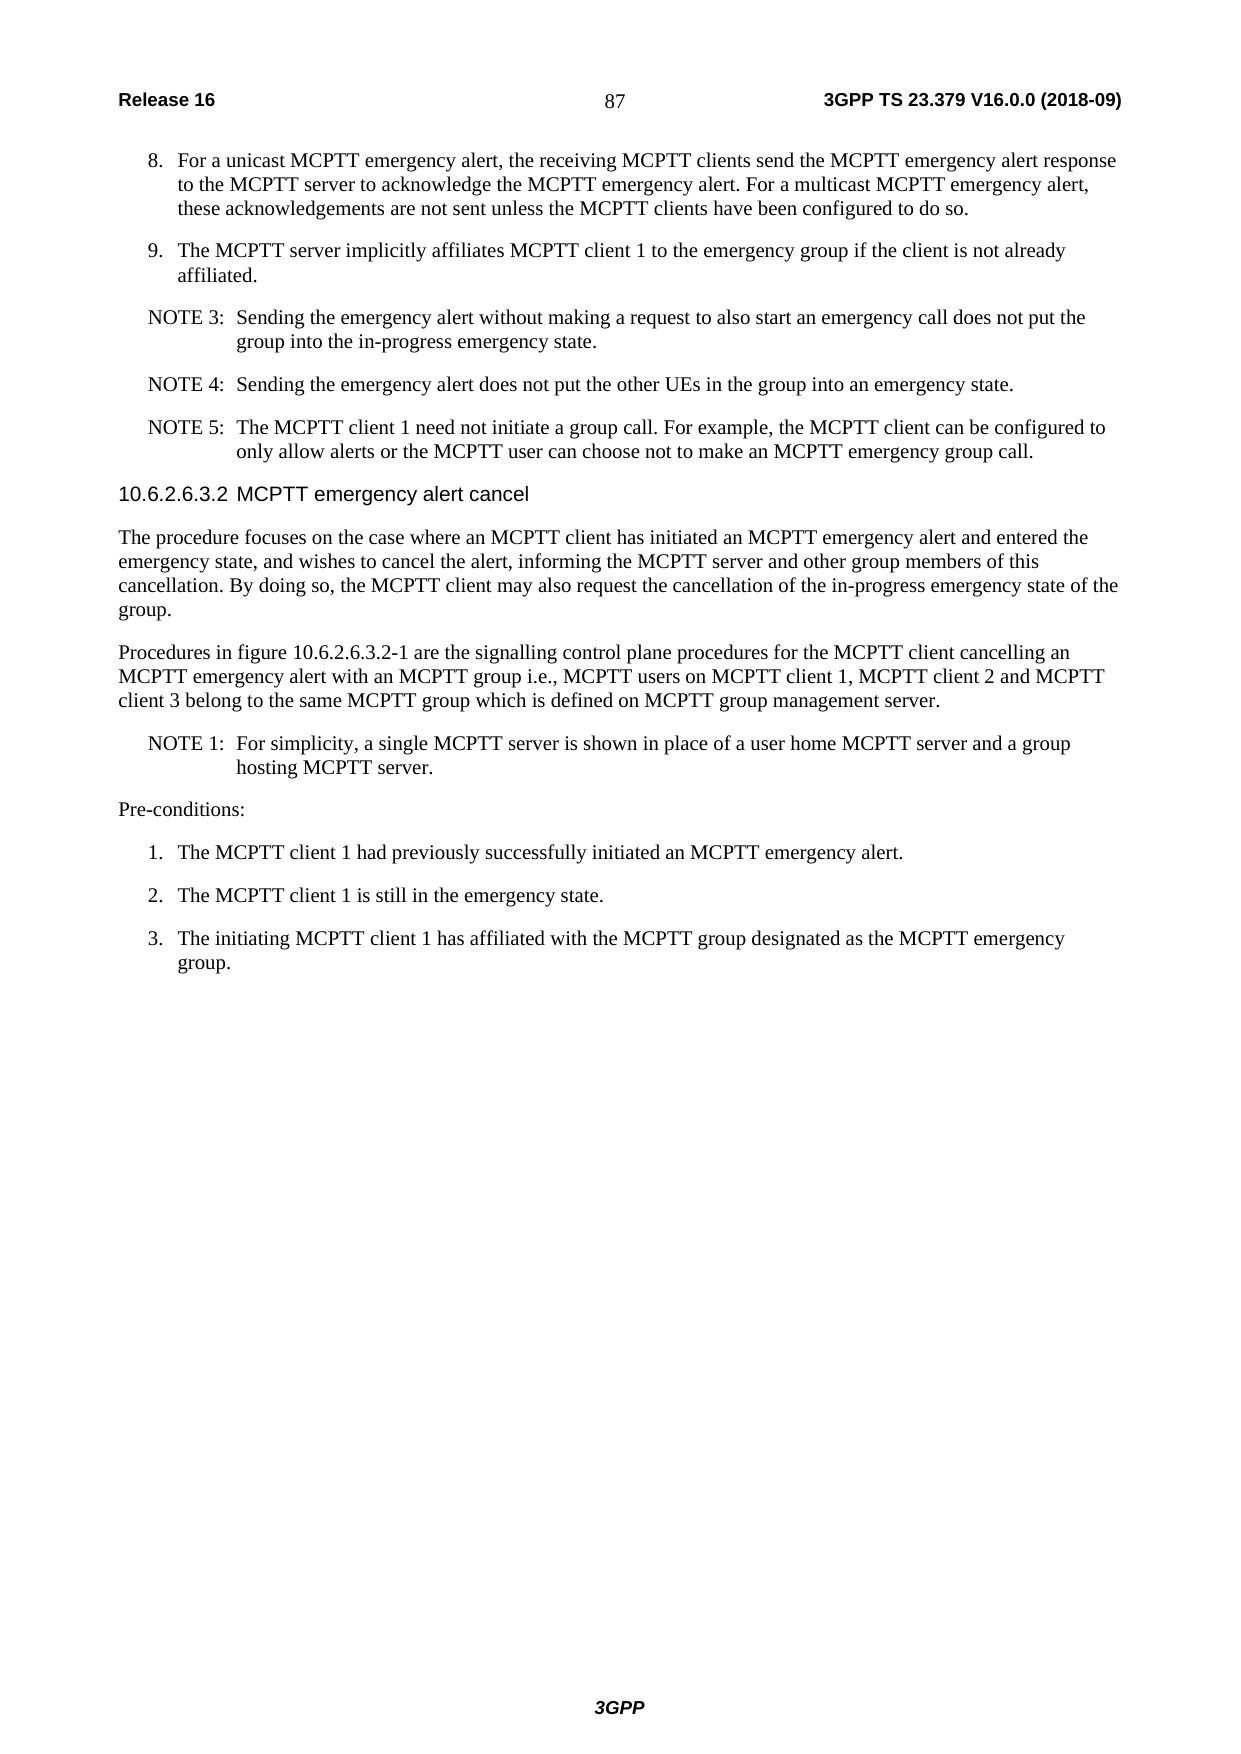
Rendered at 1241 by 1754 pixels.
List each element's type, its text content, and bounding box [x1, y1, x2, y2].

text NOTE 1: For simplicity, a single MCPTT server is shown in place of a user home MCPTT server and a group hosting MCPTT server. [148, 731, 1122, 779]
text Pre-conditions: [118, 797, 1122, 821]
text NOTE 5: The MCPTT client 1 need not initiate a group call. For example, the MCPTT client can be configured to only allow alerts or the MCPTT user can choose not to make an MCPTT emergency group call. [148, 415, 1122, 463]
text The procedure focuses on the case where an MCPTT client has initiated an MCPTT emergency alert and entered the emergency state, and wishes to cancel the alert, informing the MCPTT server and other group members of this cancellation. By doing so, the MCPTT client may also request the cancellation of the in-progress emergency state of the group. [118, 524, 1122, 621]
text 9. The MCPTT server implicitly affiliates MCPTT client 1 to the emergency group if the client is not already affiliated. [148, 238, 1122, 287]
text 8. For a unicast MCPTT emergency alert, the receiving MCPTT clients send the MCPTT emergency alert response to the MCPTT server to acknowledge the MCPTT emergency alert. For a multicast MCPTT emergency alert, these acknowledgements are not sent unless the MCPTT clients have been configured to do so. [148, 147, 1122, 220]
text NOTE 3: Sending the emergency alert without making a request to also start an emergency call does not put the group into the in-progress emergency state. [148, 305, 1122, 353]
text NOTE 4: Sending the emergency alert does not put the other UEs in the group into an emergency state. [148, 372, 1122, 396]
text 1. The MCPTT client 1 had previously successfully initiated an MCPTT emergency alert. [148, 840, 1122, 864]
text 3. The initiating MCPTT client 1 has affiliated with the MCPTT group designated as the MCPTT emergency group. [148, 926, 1122, 974]
text Procedures in figure 10.6.2.6.3.2-1 are the signalling control plane procedures for the MCPTT client cancelling an MCPTT emergency alert with an MCPTT group i.e., MCPTT users on MCPTT client 1, MCPTT client 2 and MCPTT client 3 belong to the same MCPTT group which is defined on MCPTT group management server. [118, 639, 1122, 712]
subtitle 10.6.2.6.3.2 MCPTT emergency alert cancel [118, 482, 1122, 506]
text 2. The MCPTT client 1 is still in the emergency state. [148, 883, 1122, 907]
